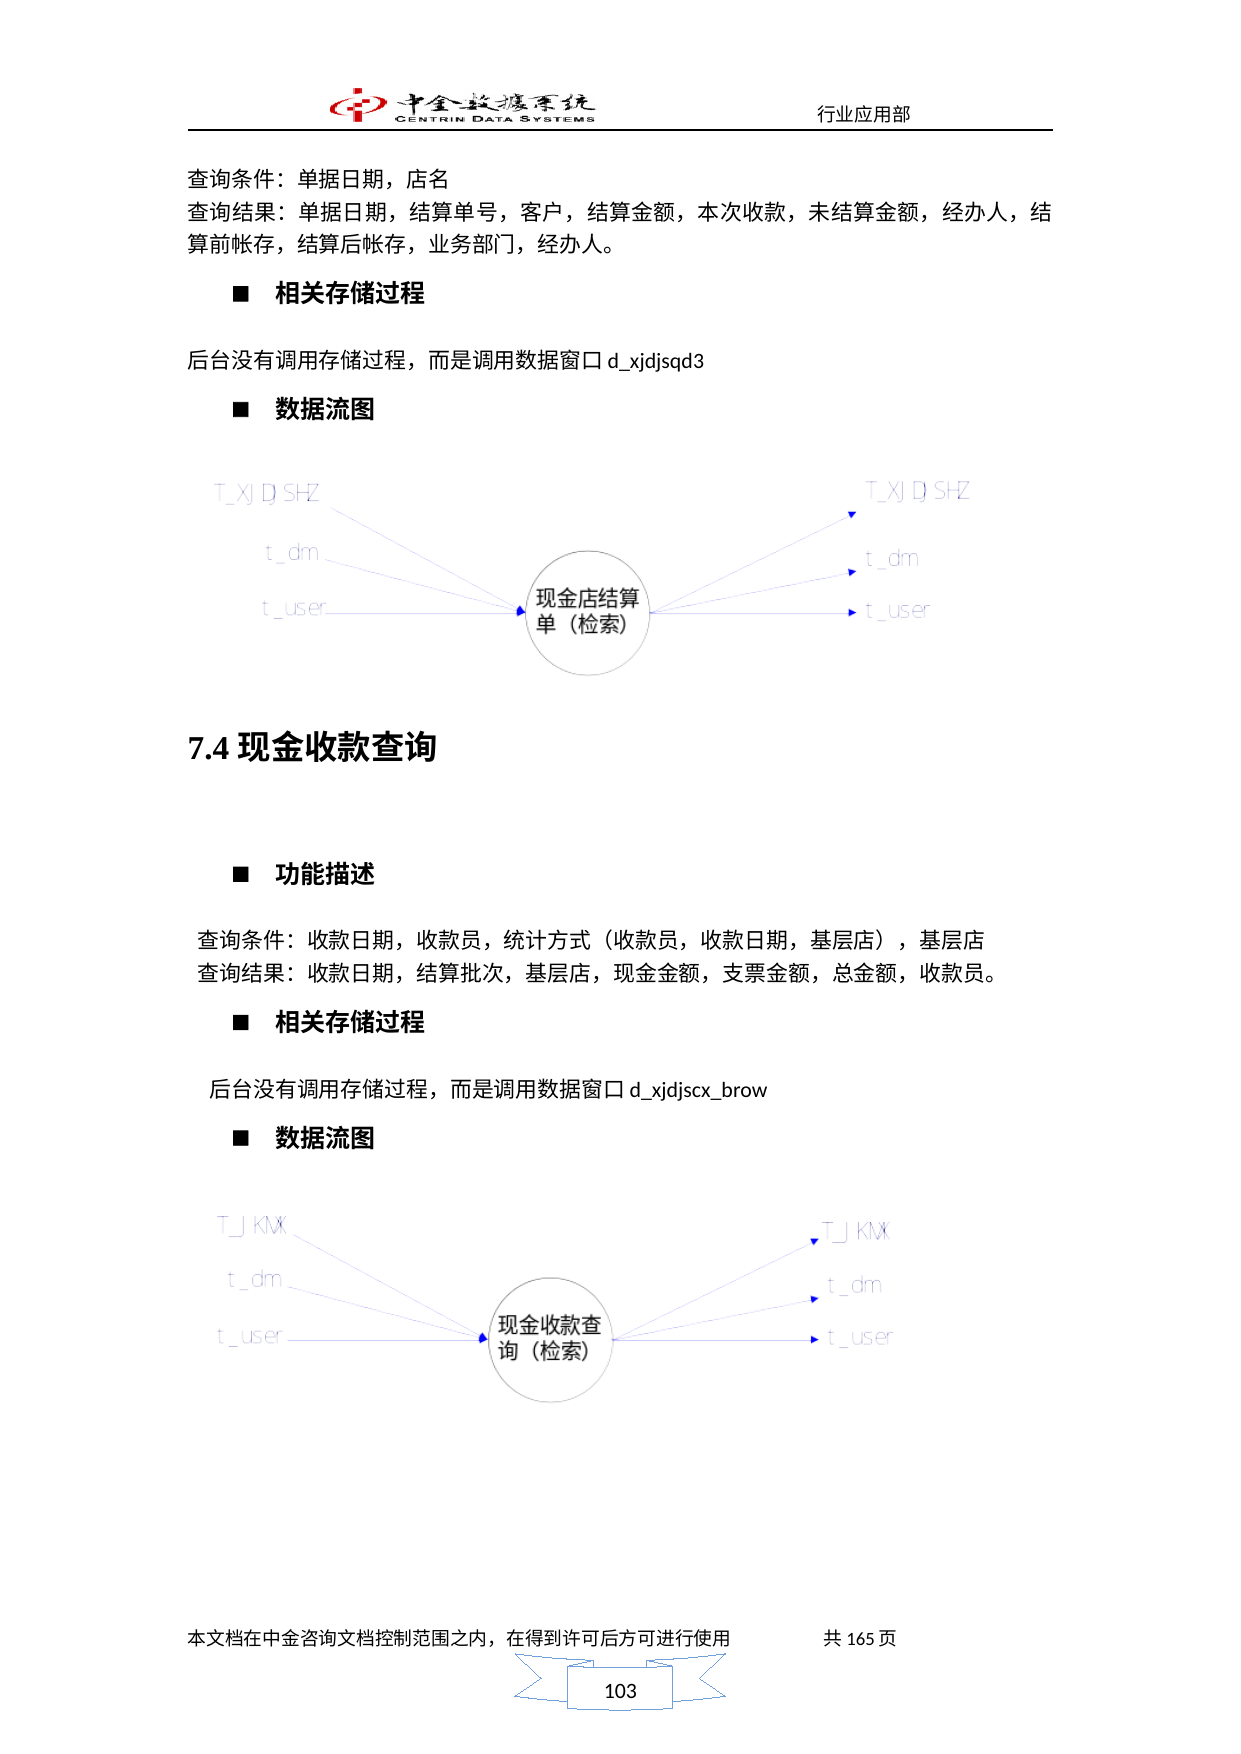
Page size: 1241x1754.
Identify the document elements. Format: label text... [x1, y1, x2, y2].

text 查询条件：收款日期，收款员，统计方式（收款员，收款日期，基层店），基层店 [187, 923, 1053, 956]
text 后台没有调用存储过程，而是调用数据窗口d_xjdjscx_brow [187, 1071, 1053, 1104]
text 查询结果：收款日期，结算批次，基层店，现金金额，支票金额，总金额，收款员。 [187, 956, 1053, 988]
list 相关存储过程 [231, 988, 1053, 1053]
list 数据流图 [231, 375, 1053, 440]
text 查询条件：单据日期，店名 [187, 162, 1053, 194]
picture [329, 88, 597, 122]
text 查询结果：单据日期，结算单号，客户，结算金额，本次收款，未结算金额，经办人，结算前帐存，结算后帐存，业务部门，经办人。 [187, 194, 1053, 259]
list 相关存储过程 [231, 259, 1053, 324]
list 数据流图 [231, 1104, 1053, 1169]
list 功能描述 [231, 840, 1053, 905]
subtitle 7.4 现金收款查询 [187, 713, 1053, 778]
text 后台没有调用存储过程，而是调用数据窗口d_xjdjsqd3 [187, 343, 1053, 375]
